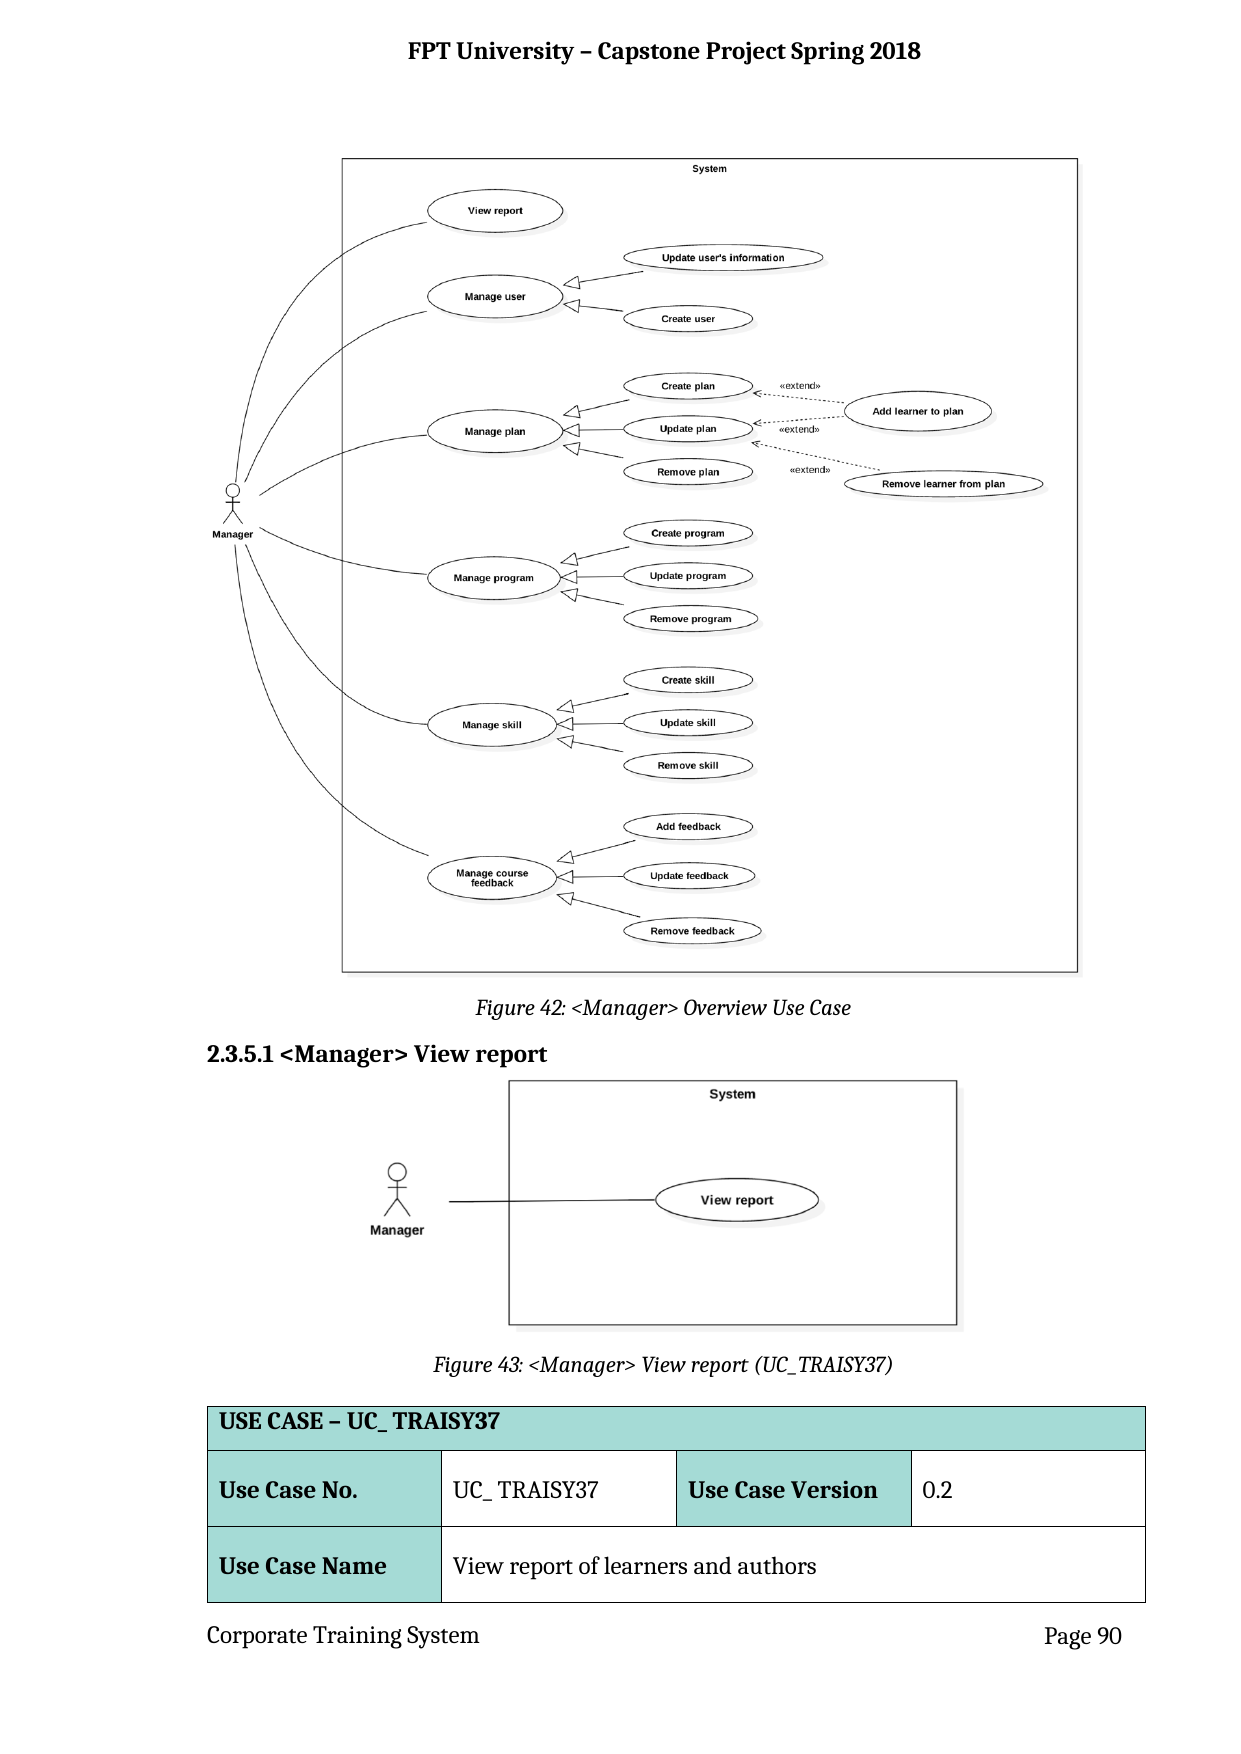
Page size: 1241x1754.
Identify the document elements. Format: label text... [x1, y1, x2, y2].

text Figure 42: <Manager> Overview Use Case [207, 995, 1122, 1021]
table_cell Use Case Version [677, 1451, 911, 1526]
table_cell UC_ TRAISY37 [442, 1451, 676, 1526]
table_cell View report of learners and authors [442, 1527, 1145, 1602]
picture [357, 1068, 972, 1337]
table_cell Use Case Name [208, 1527, 441, 1602]
table_cell 0.2 [912, 1451, 1145, 1526]
table_cell Use Case No. [208, 1451, 441, 1526]
text 2.3.5.1 <Manager> View report [207, 1039, 1122, 1068]
table_header USE CASE – UC_ TRAISY37 [208, 1407, 1145, 1450]
text Figure 43: <Manager> View report (UC_TRAISY37) [207, 1352, 1122, 1378]
picture [206, 147, 1087, 980]
